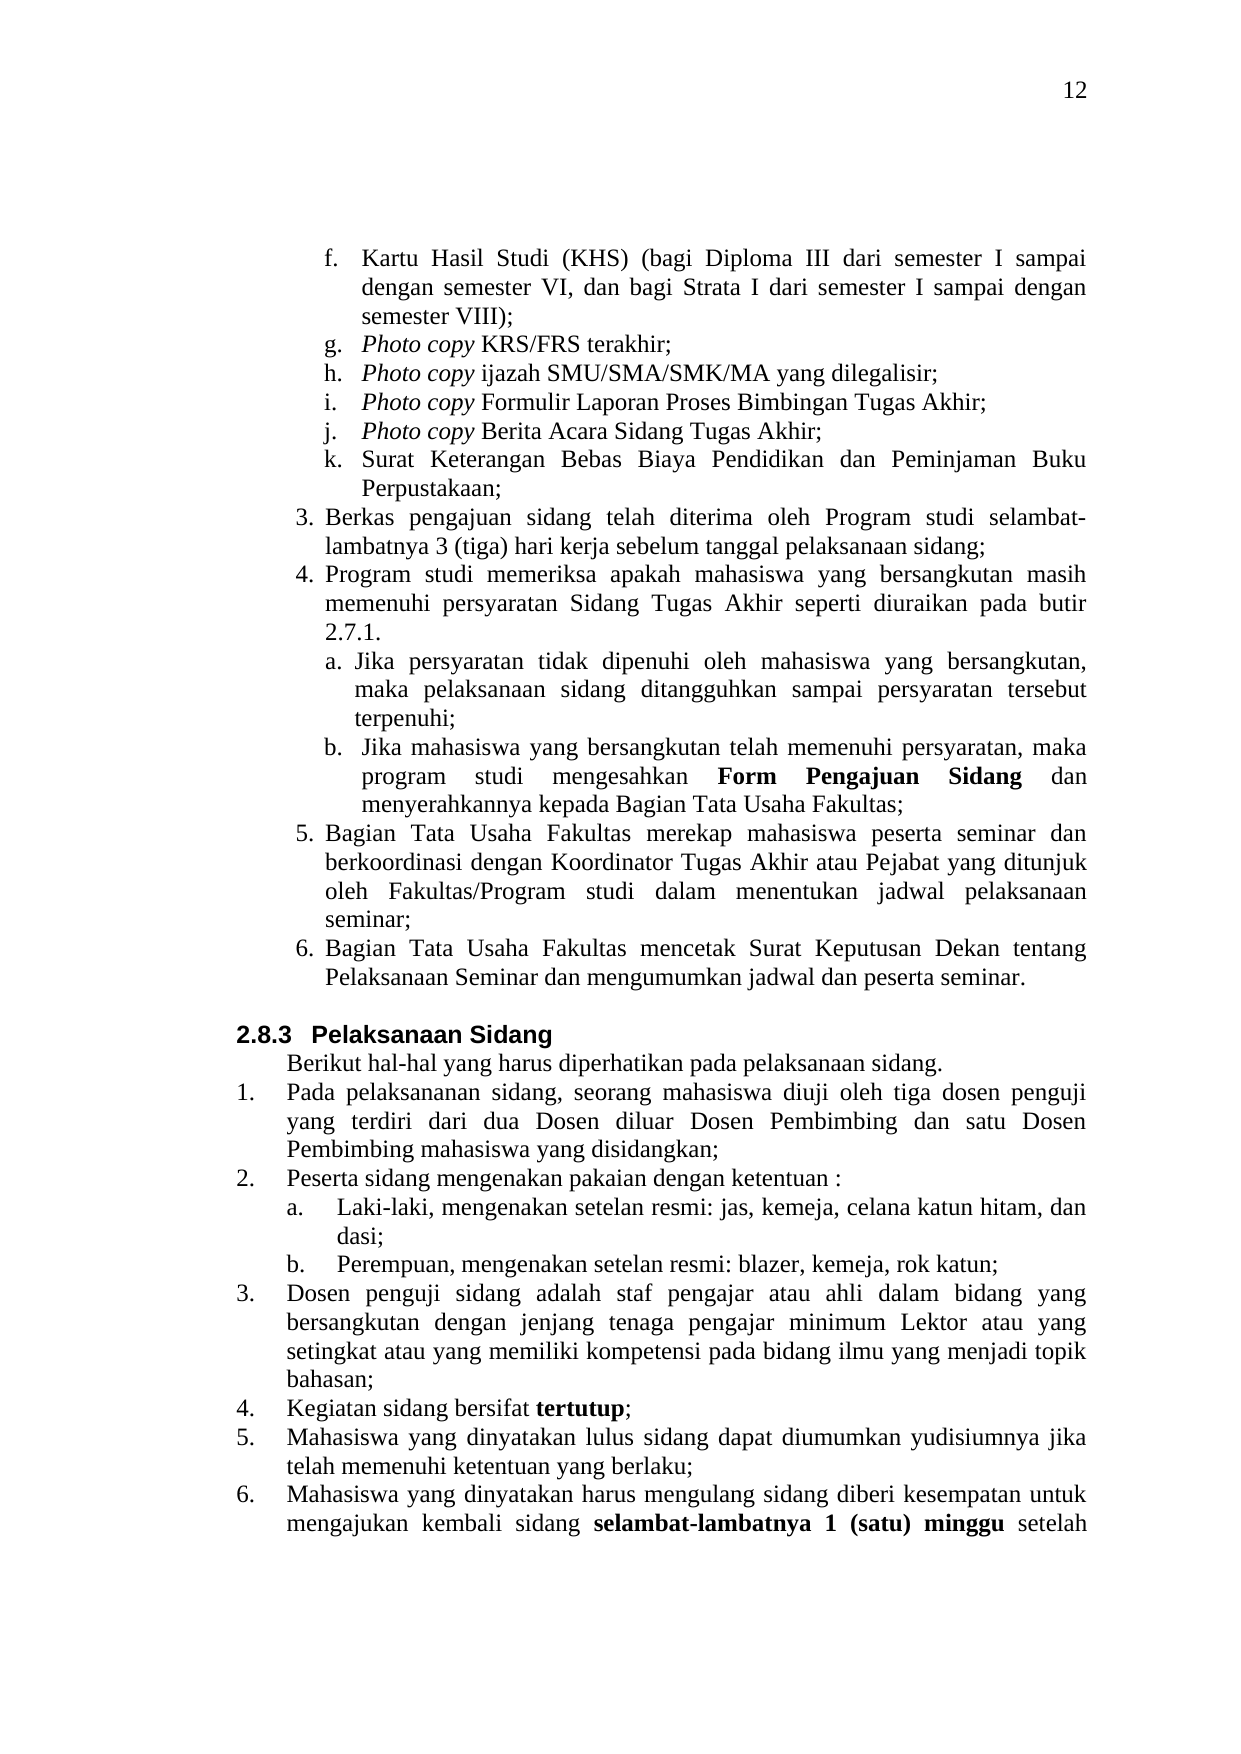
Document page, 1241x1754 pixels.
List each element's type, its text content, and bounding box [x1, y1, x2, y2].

list b. Perempuan, mengenakan setelan resmi: blazer, kemeja, rok katun; [286, 1249, 1087, 1278]
list Photo copy KRS/FRS terakhir; [324, 329, 1087, 358]
list Berkas pengajuan sidang telah diterima oleh Program studi selambat-lambatnya 3 (tiga) hari kerja sebelum tanggal pelaksanaan sidang; [295, 502, 1087, 559]
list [236, 1479, 1087, 1537]
list Bagian Tata Usaha Fakultas merekap mahasiswa peserta seminar dan berkoordinasi dengan Koordinator Tugas Akhir atau Pejabat yang ditunjuk oleh Fakultas/Program studi dalam menentukan jadwal pelaksanaan seminar; [295, 818, 1087, 933]
list Berikut hal-hal yang harus diperhatikan pada pelaksanaan sidang. [236, 1048, 1087, 1077]
list 3. Dosen penguji sidang adalah staf pengajar atau ahli dalam bidang yang bersangkutan dengan jenjang tenaga pengajar minimum Lektor atau yang setingkat atau yang memiliki kompetensi pada bidang ilmu yang menjadi topik bahasan; [236, 1278, 1087, 1393]
list 2. Peserta sidang mengenakan pakaian dengan ketentuan : [236, 1163, 1087, 1192]
list Jika persyaratan tidak dipenuhi oleh mahasiswa yang bersangkutan, maka pelaksanaan sidang ditangguhkan sampai persyaratan tersebut terpenuhi; [325, 646, 1087, 732]
list 5. Mahasiswa yang dinyatakan lulus sidang dapat diumumkan yudisiumnya jika telah memenuhi ketentuan yang berlaku; [236, 1422, 1087, 1479]
list Photo copy Formulir Laporan Proses Bimbingan Tugas Akhir; [324, 387, 1087, 416]
list Program studi memeriksa apakah mahasiswa yang bersangkutan masih memenuhi persyaratan Sidang Tugas Akhir seperti diuraikan pada butir 2.7.1. [295, 559, 1087, 646]
list Bagian Tata Usaha Fakultas mencetak Surat Keputusan Dekan tentang Pelaksanaan Seminar dan mengumumkan jadwal dan peserta seminar. [295, 933, 1087, 991]
list Surat Keterangan Bebas Biaya Pendidikan dan Peminjaman Buku Perpustakaan; [324, 444, 1087, 502]
list 1. Pada pelaksananan sidang, seorang mahasiswa diuji oleh tiga dosen penguji yang terdiri dari dua Dosen diluar Dosen Pembimbing dan satu Dosen Pembimbing mahasiswa yang disidangkan; [236, 1077, 1087, 1163]
list a. Laki-laki, mengenakan setelan resmi: jas, kemeja, celana katun hitam, dan dasi; [286, 1192, 1087, 1249]
subtitle 2.8.3 Pelaksanaan Sidang [236, 1019, 1087, 1048]
list 4. Kegiatan sidang bersifat tertutup; [236, 1393, 1087, 1422]
list Photo copy ijazah SMU/SMA/SMK/MA yang dilegalisir; [324, 358, 1087, 387]
list Kartu Hasil Studi (KHS) (bagi Diploma III dari semester I sampai dengan semester VI, dan bagi Strata I dari semester I sampai dengan semester VIII); [324, 243, 1087, 329]
list Jika mahasiswa yang bersangkutan telah memenuhi persyaratan, maka program studi mengesahkan Form Pengajuan Sidang dan menyerahkannya kepada Bagian Tata Usaha Fakultas; [324, 732, 1087, 818]
list Photo copy Berita Acara Sidang Tugas Akhir; [324, 416, 1087, 444]
